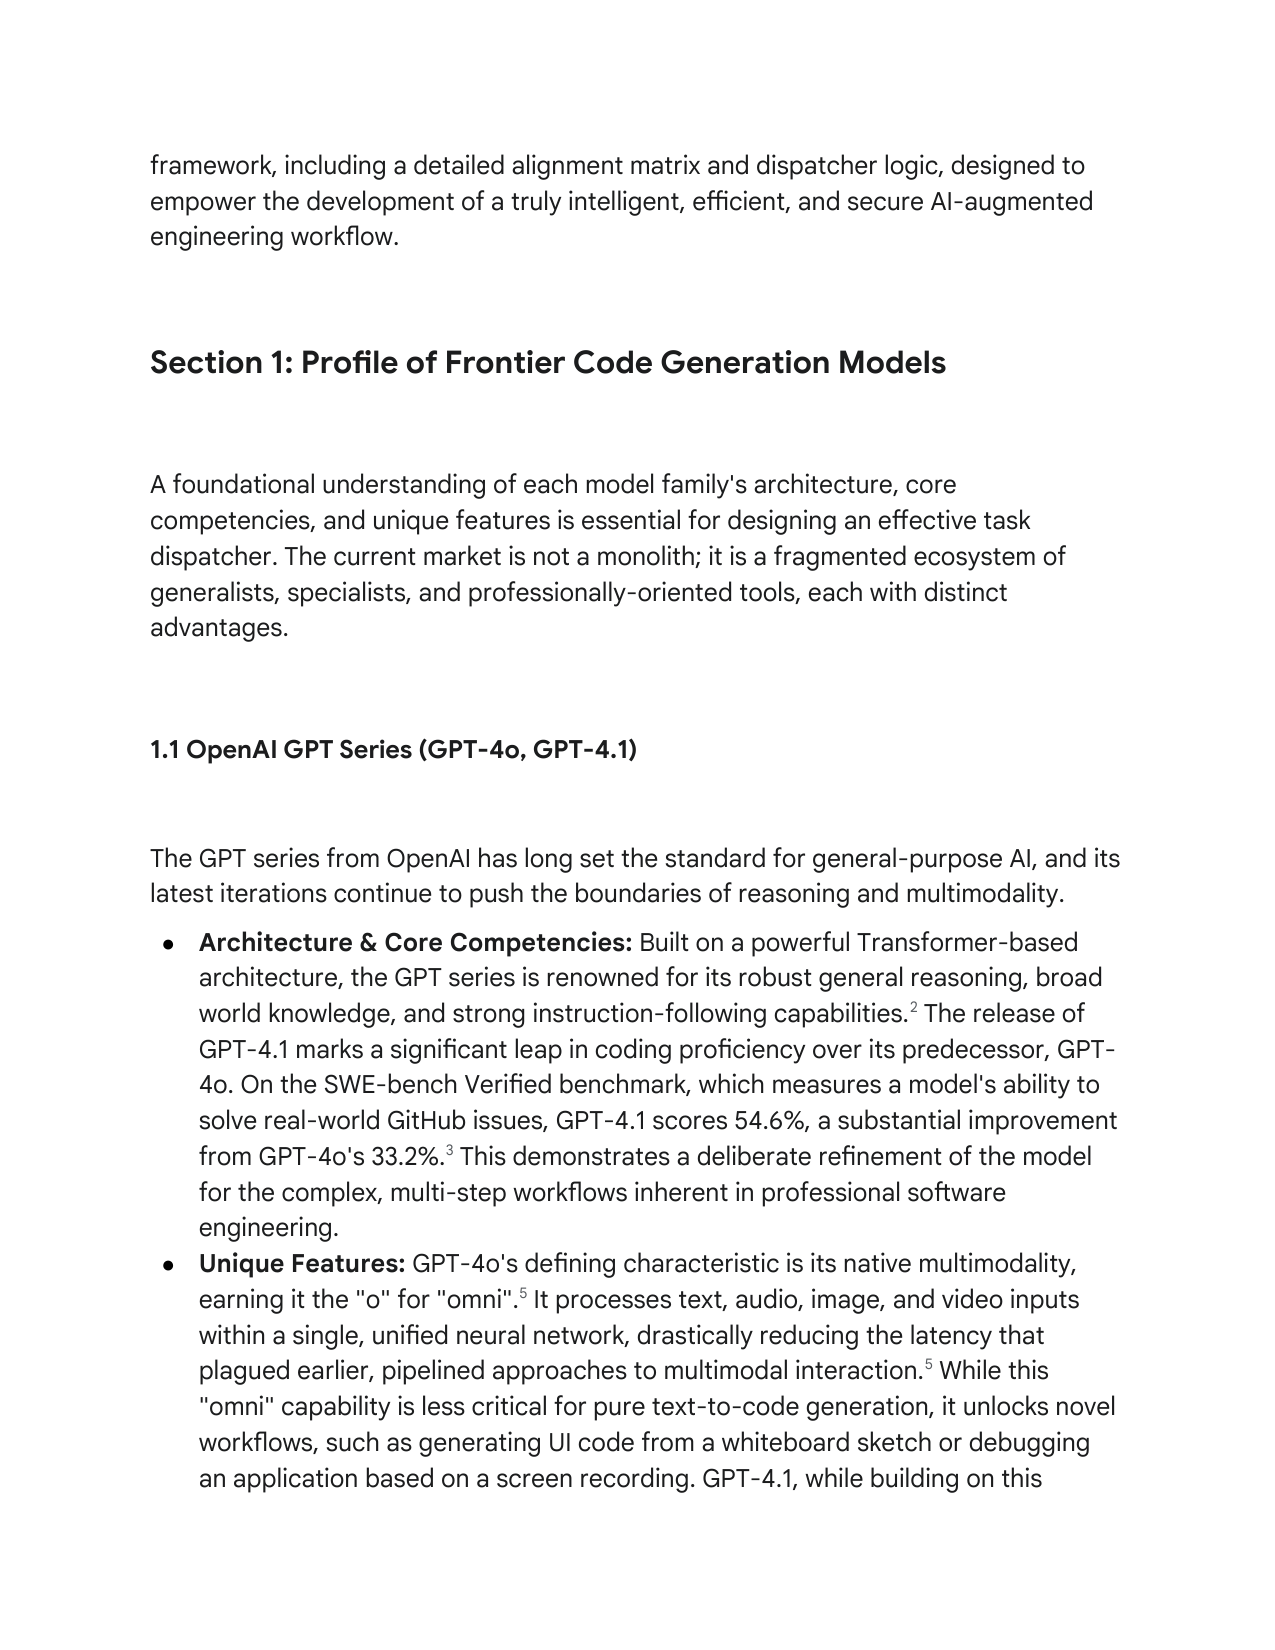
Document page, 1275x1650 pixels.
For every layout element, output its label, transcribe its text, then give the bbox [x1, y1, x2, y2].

list Architecture & Core Competencies: Built on a powerful Transformer-based architecture, the GPT series is renowned for its robust general reasoning, broad world knowledge, and strong instruction-following capabilities.2 The release of GPT-4.1 marks a significant leap in coding proficiency over its predecessor, GPT-4o. On the SWE-bench Verified benchmark, which measures a model's ability to solve real-world GitHub issues, GPT-4.1 scores 54.6%, a substantial improvement from GPT-4o's 33.2%.3 This demonstrates a deliberate refinement of the model for the complex, multi-step workflows inherent in professional software engineering. [161, 927, 1125, 1244]
text The GPT series from OpenAI has long set the standard for general-purpose AI, and its latest iterations continue to push the boundaries of reasoning and multimodality. [150, 843, 1125, 910]
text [150, 150, 1125, 253]
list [161, 1248, 1125, 1494]
text A foundational understanding of each model family's architecture, core competencies, and unique features is essential for designing an effective task dispatcher. The current market is not a monolith; it is a fragmented ecosystem of generalists, specialists, and professionally-oriented tools, each with distinct advantages. [150, 469, 1125, 644]
subtitle 1.1 OpenAI GPT Series (GPT-4o, GPT-4.1) [150, 734, 1125, 765]
subtitle Section 1: Profile of Frontier Code Generation Models [150, 343, 1125, 382]
